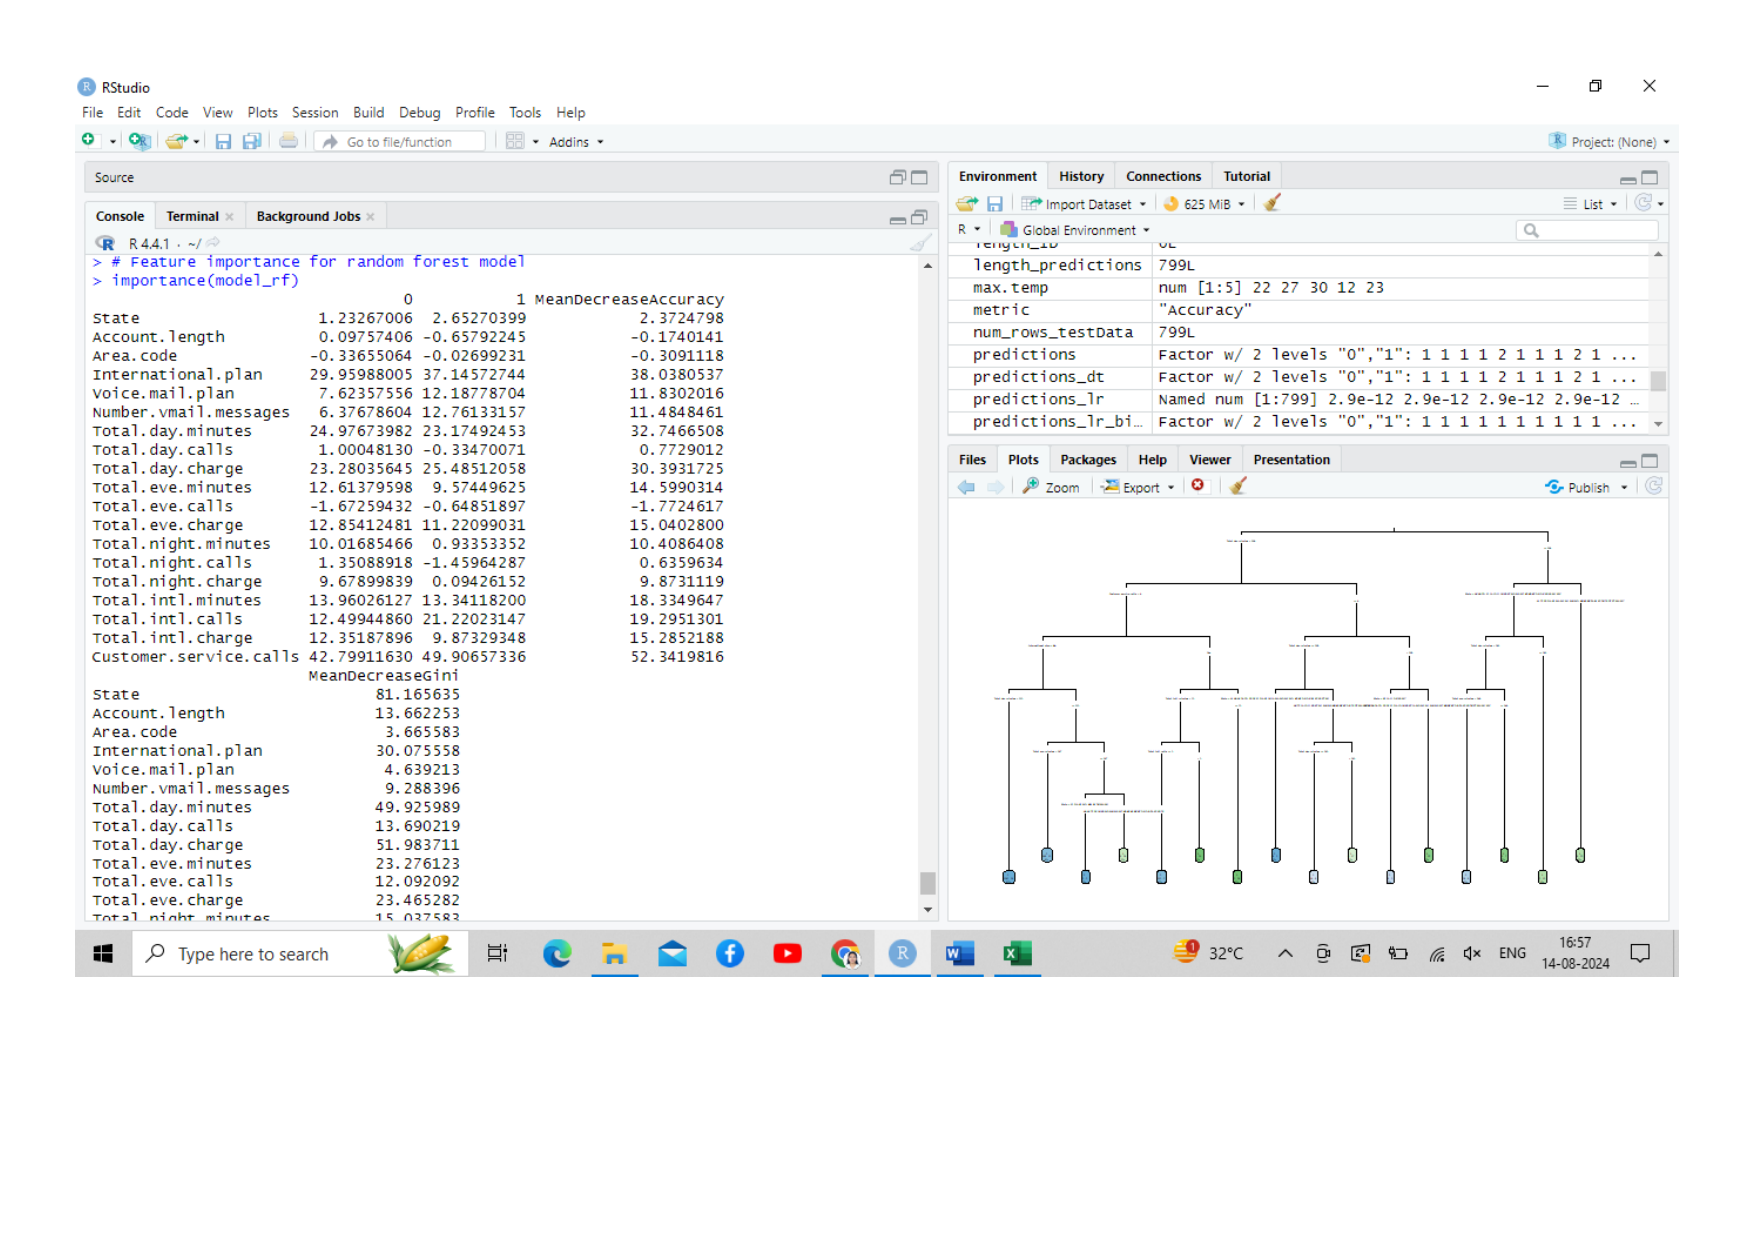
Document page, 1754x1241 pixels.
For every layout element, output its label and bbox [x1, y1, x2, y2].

picture [75, 75, 1679, 977]
